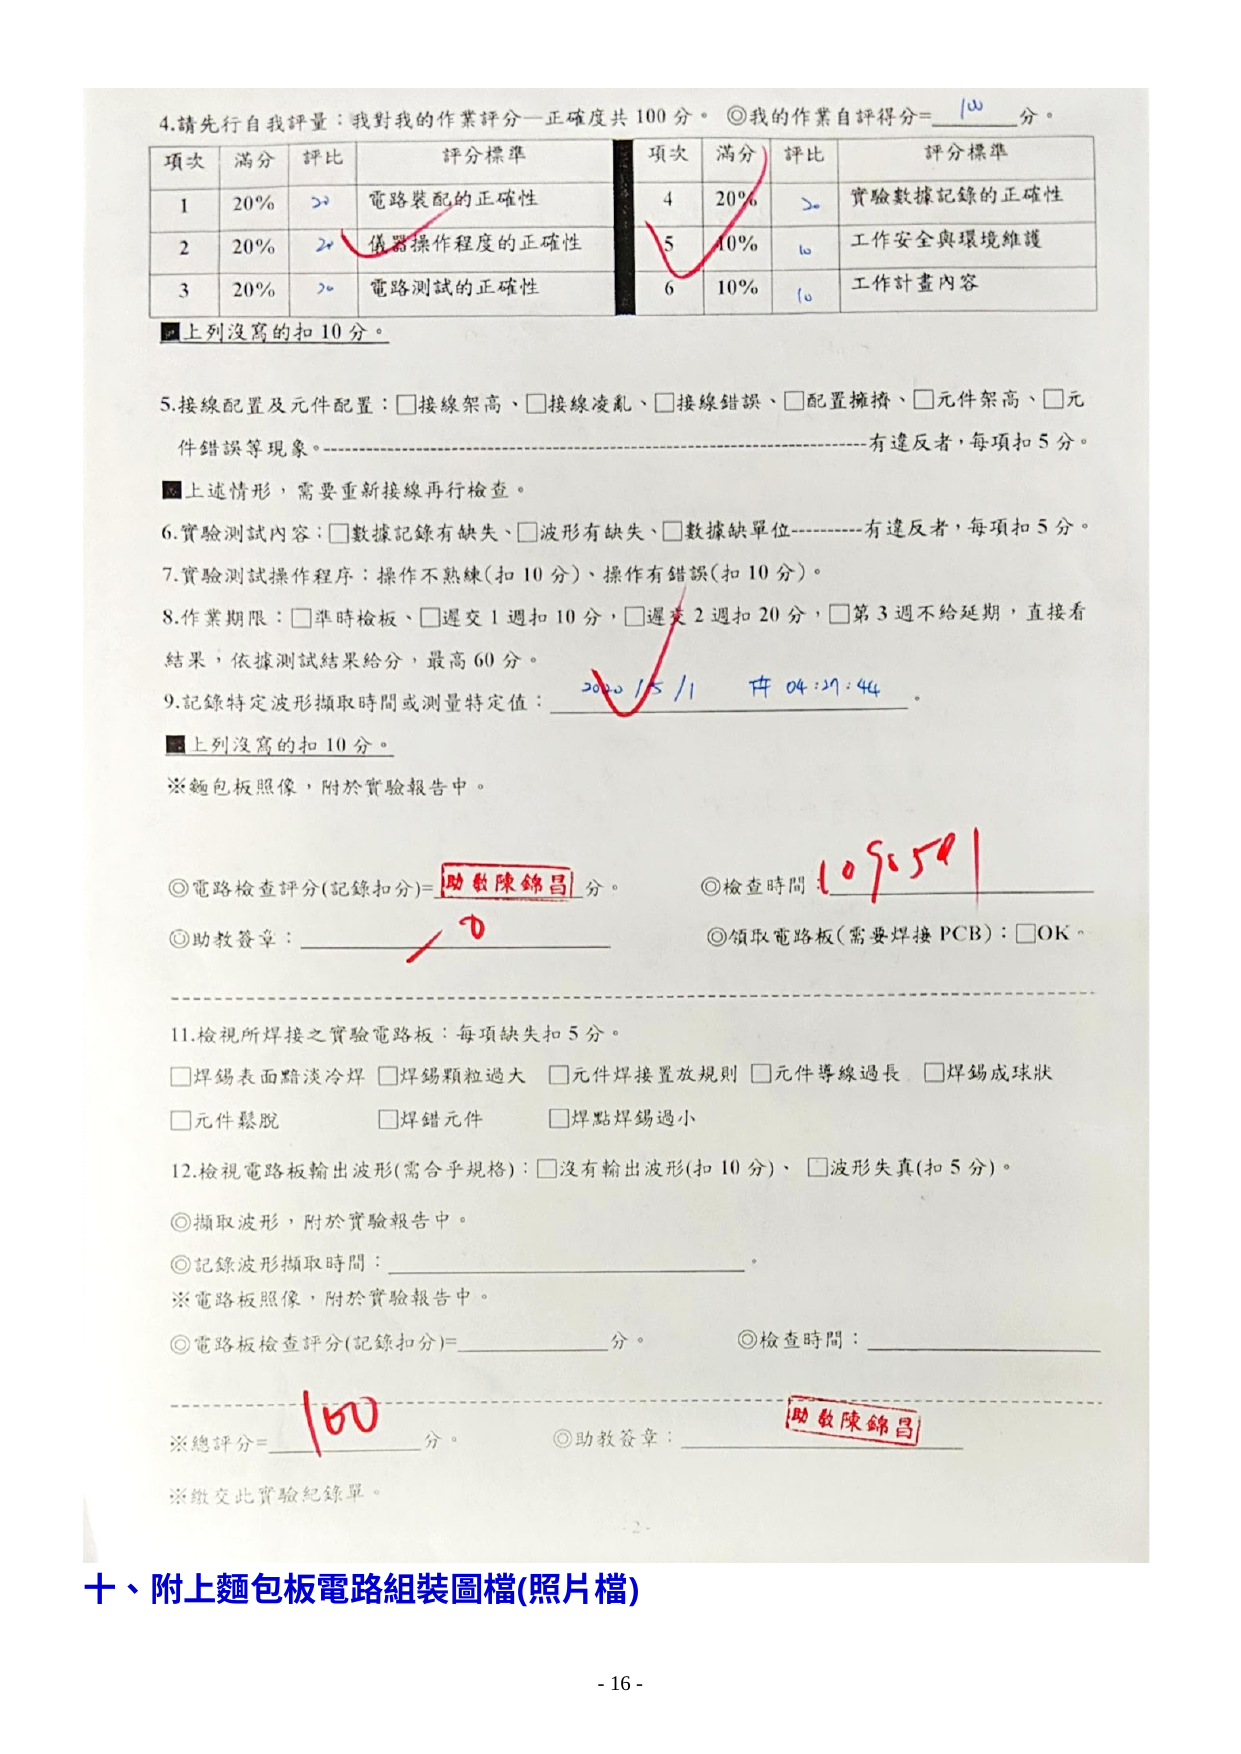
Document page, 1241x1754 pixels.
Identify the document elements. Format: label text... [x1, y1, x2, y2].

picture [83, 88, 1150, 1563]
text 十、附上麵包板電路組裝圖檔(照片檔) [83, 1562, 1157, 1611]
